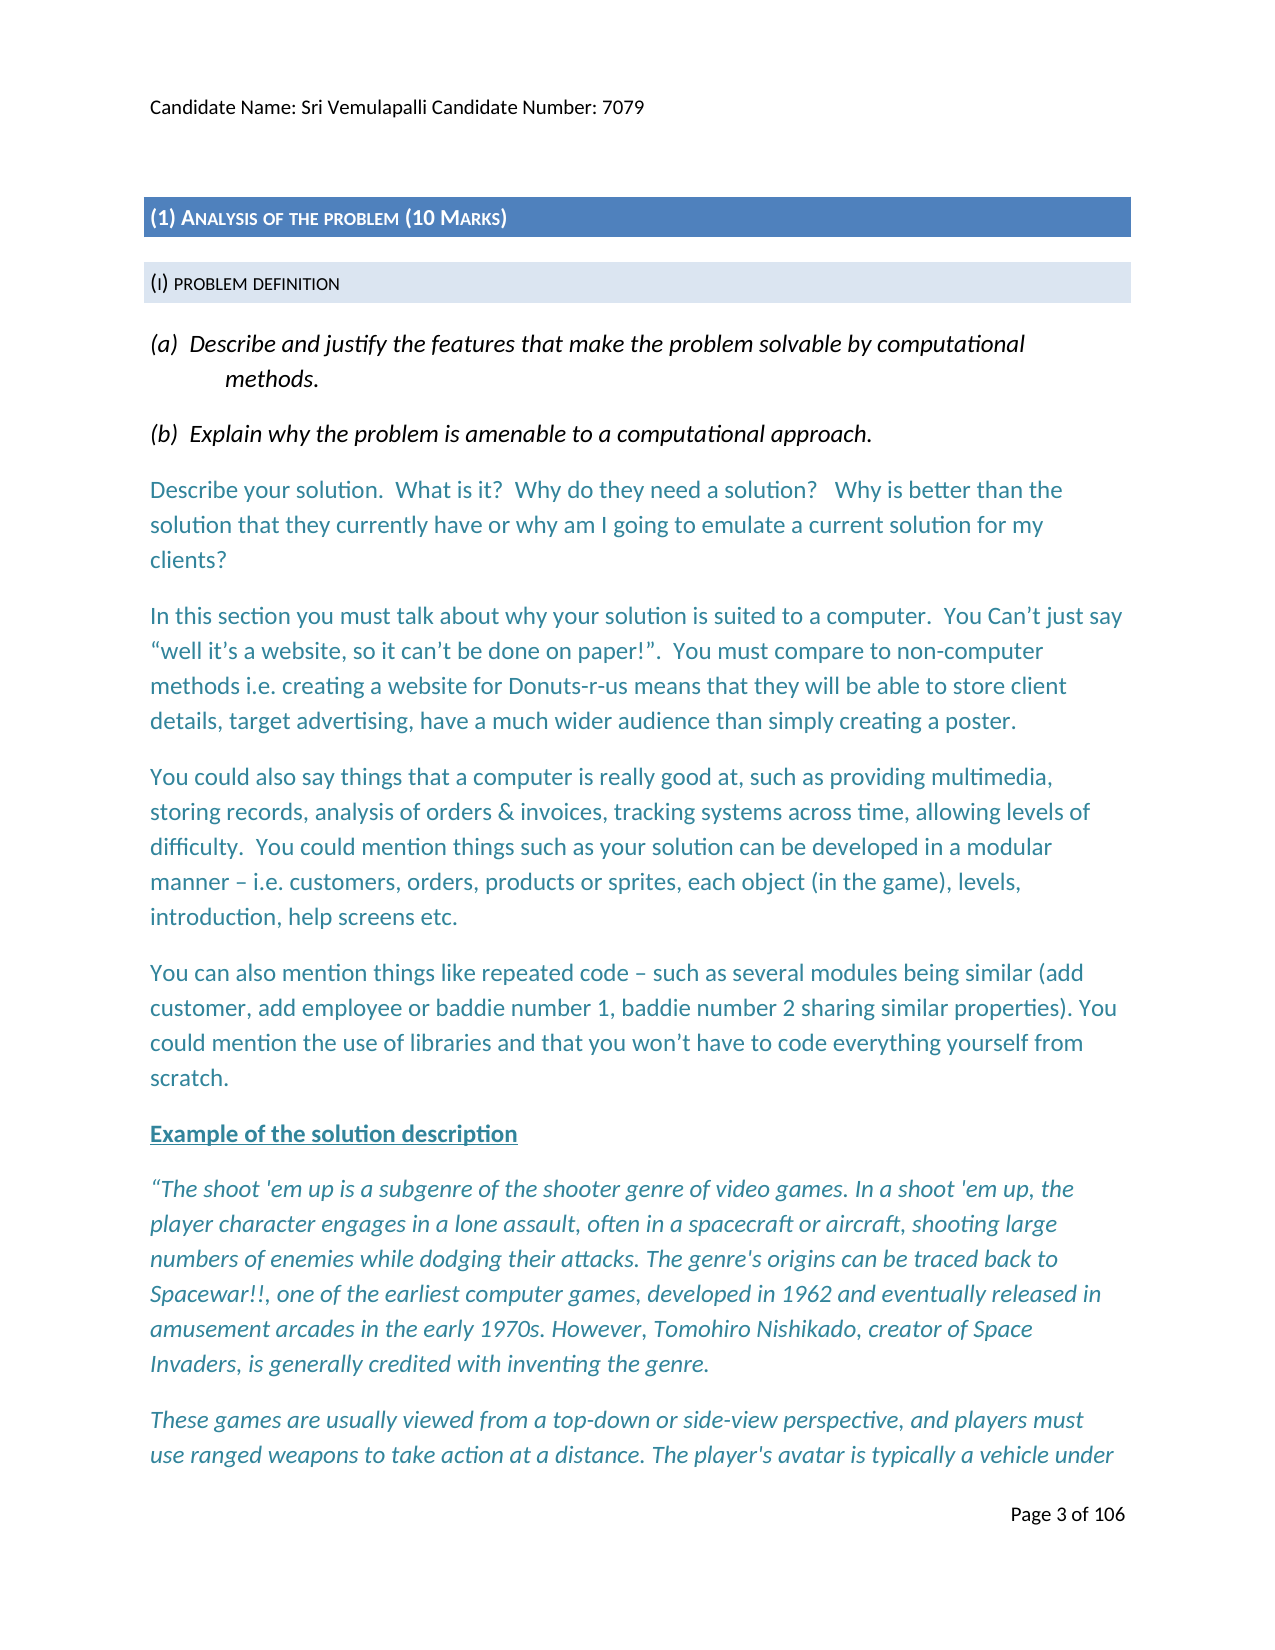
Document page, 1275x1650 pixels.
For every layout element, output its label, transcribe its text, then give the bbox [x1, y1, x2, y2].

subtitle (i) problem definition [150, 269, 1125, 296]
text (a) Describe and justify the features that make the problem solvable by computational methods. [150, 328, 1125, 393]
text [150, 1404, 1125, 1470]
text “The shoot 'em up is a subgenre of the shooter genre of video games. In a shoot 'em up, the player character engages in a lone assault, often in a spacecraft or aircraft, shooting large numbers of enemies while dodging their attacks. The genre's origins can be traced back to Spacewar!!, one of the earliest computer games, developed in 1962 and eventually released in amusement arcades in the early 1970s. However, Tomohiro Nishikado, creator of Space Invaders, is generally credited with inventing the genre. [150, 1173, 1125, 1379]
text In this section you must talk about why your solution is suited to a computer. You Can’t just say “well it’s a website, so it can’t be done on paper!”. You must compare to non-computer methods i.e. creating a website for Donuts-r-us means that they will be able to store client details, target advertising, have a much wider audience than simply creating a poster. [150, 600, 1125, 736]
text Example of the solution description [150, 1118, 1125, 1148]
text Describe your solution. What is it? Why do they need a solution? Why is better than the solution that they currently have or why am I going to emulate a current solution for my clients? [150, 474, 1125, 575]
text You can also mention things like repeated code – such as several modules being similar (add customer, add employee or baddie number 1, baddie number 2 sharing similar properties). You could mention the use of libraries and that you won’t have to code everything yourself from scratch. [150, 957, 1125, 1092]
text You could also say things that a computer is really good at, such as providing multimedia, storing records, analysis of orders & invoices, tracking systems across time, allowing levels of difficulty. You could mention things such as your solution can be developed in a modular manner – i.e. customers, orders, products or sprites, each object (in the game), levels, introduction, help screens etc. [150, 761, 1125, 932]
text (b) Explain why the problem is amenable to a computational approach. [150, 418, 1125, 449]
subtitle (1) Analysis of the problem (10 Marks) [150, 203, 1125, 231]
